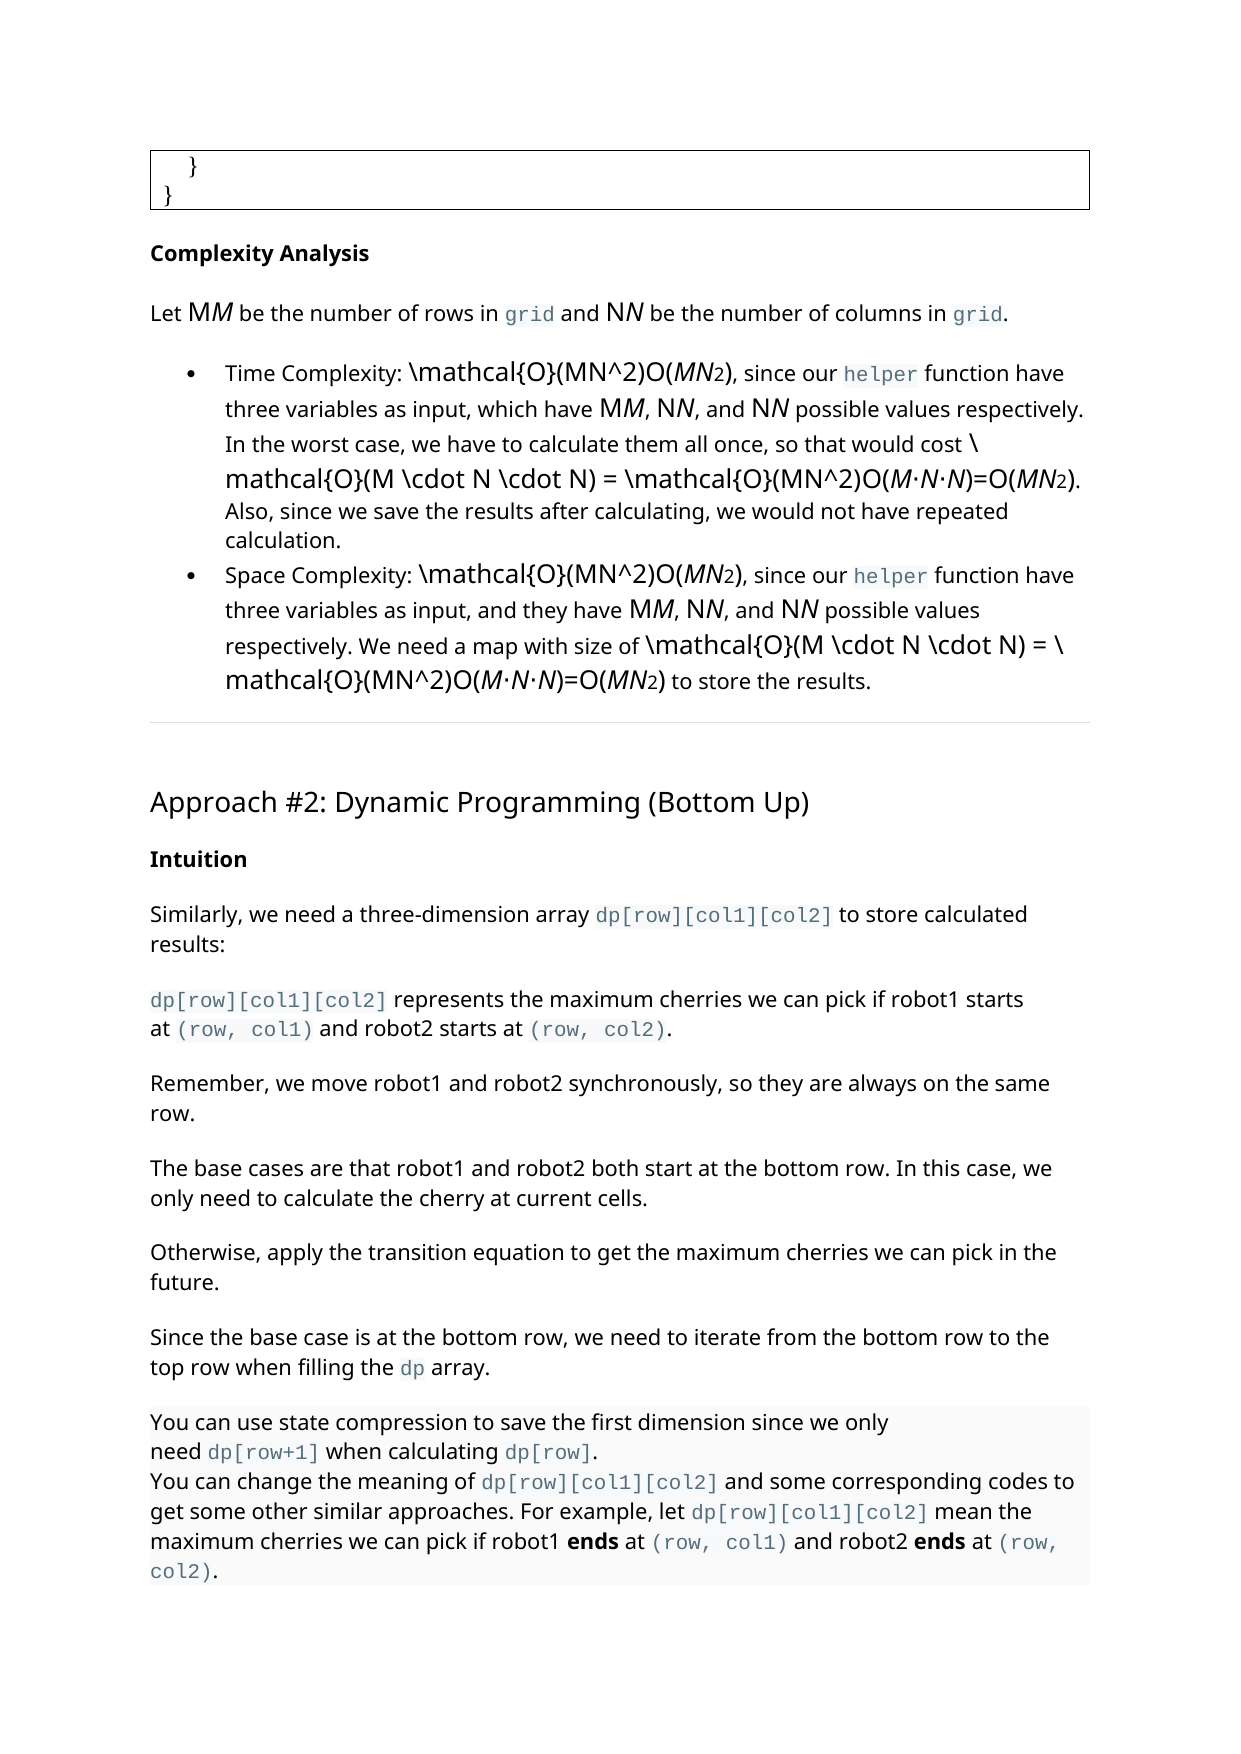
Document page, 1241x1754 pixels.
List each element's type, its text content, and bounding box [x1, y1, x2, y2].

text The base cases are that robot1 and robot2 both start at the bottom row. In this case, we only need to calculate the cherry at current cells. [150, 1153, 1090, 1212]
text Otherwise, apply the transition equation to get the maximum cherries we can pick in the future. [150, 1237, 1090, 1297]
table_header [151, 151, 1089, 208]
text Complexity Analysis [150, 238, 1090, 268]
text You can change the meaning of dp[row][col1][col2] and some corresponding codes to get some other similar approaches. For example, let dp[row][col1][col2] mean the maximum cherries we can pick if robot1 ends at (row, col1) and robot2 ends at (row, col2). [150, 1466, 1090, 1585]
list Space Complexity: \mathcal{O}(MN^2)O(MN2), since our helper function have three variables as input, and they have MM, NN, and NN possible values respectively. We need a map with size of \mathcal{O}(M \cdot N \cdot N) = \mathcal{O}(MN^2)O(M⋅N⋅N)=O(MN2) to store the results. [187, 555, 1090, 697]
list Time Complexity: \mathcal{O}(MN^2)O(MN2), since our helper function have three variables as input, which have MM, NN, and NN possible values respectively. In the worst case, we have to calculate them all once, so that would cost \mathcal{O}(M \cdot N \cdot N) = \mathcal{O}(MN^2)O(M⋅N⋅N)=O(MN2). Also, since we save the results after calculating, we would not have repeated calculation. [187, 354, 1090, 555]
text You can use state compression to save the first dimension since we only need dp[row+1] when calculating dp[row]. [150, 1406, 1090, 1466]
text Similarly, we need a three-dimension array dp[row][col1][col2] to store calculated results: [150, 899, 1090, 958]
text Since the base case is at the bottom row, we need to iterate from the bottom row to the top row when filling the dp array. [150, 1322, 1090, 1381]
text Intuition [150, 844, 1090, 874]
text dp[row][col1][col2] represents the maximum cherries we can pick if robot1 starts at (row, col1) and robot2 starts at (row, col2). [150, 983, 1090, 1043]
text Let MM be the number of rows in grid and NN be the number of columns in grid. [150, 293, 1090, 329]
text Remember, we move robot1 and robot2 synchronously, so they are always on the same row. [150, 1068, 1090, 1128]
subtitle Approach #2: Dynamic Programming (Bottom Up) [150, 782, 1090, 821]
